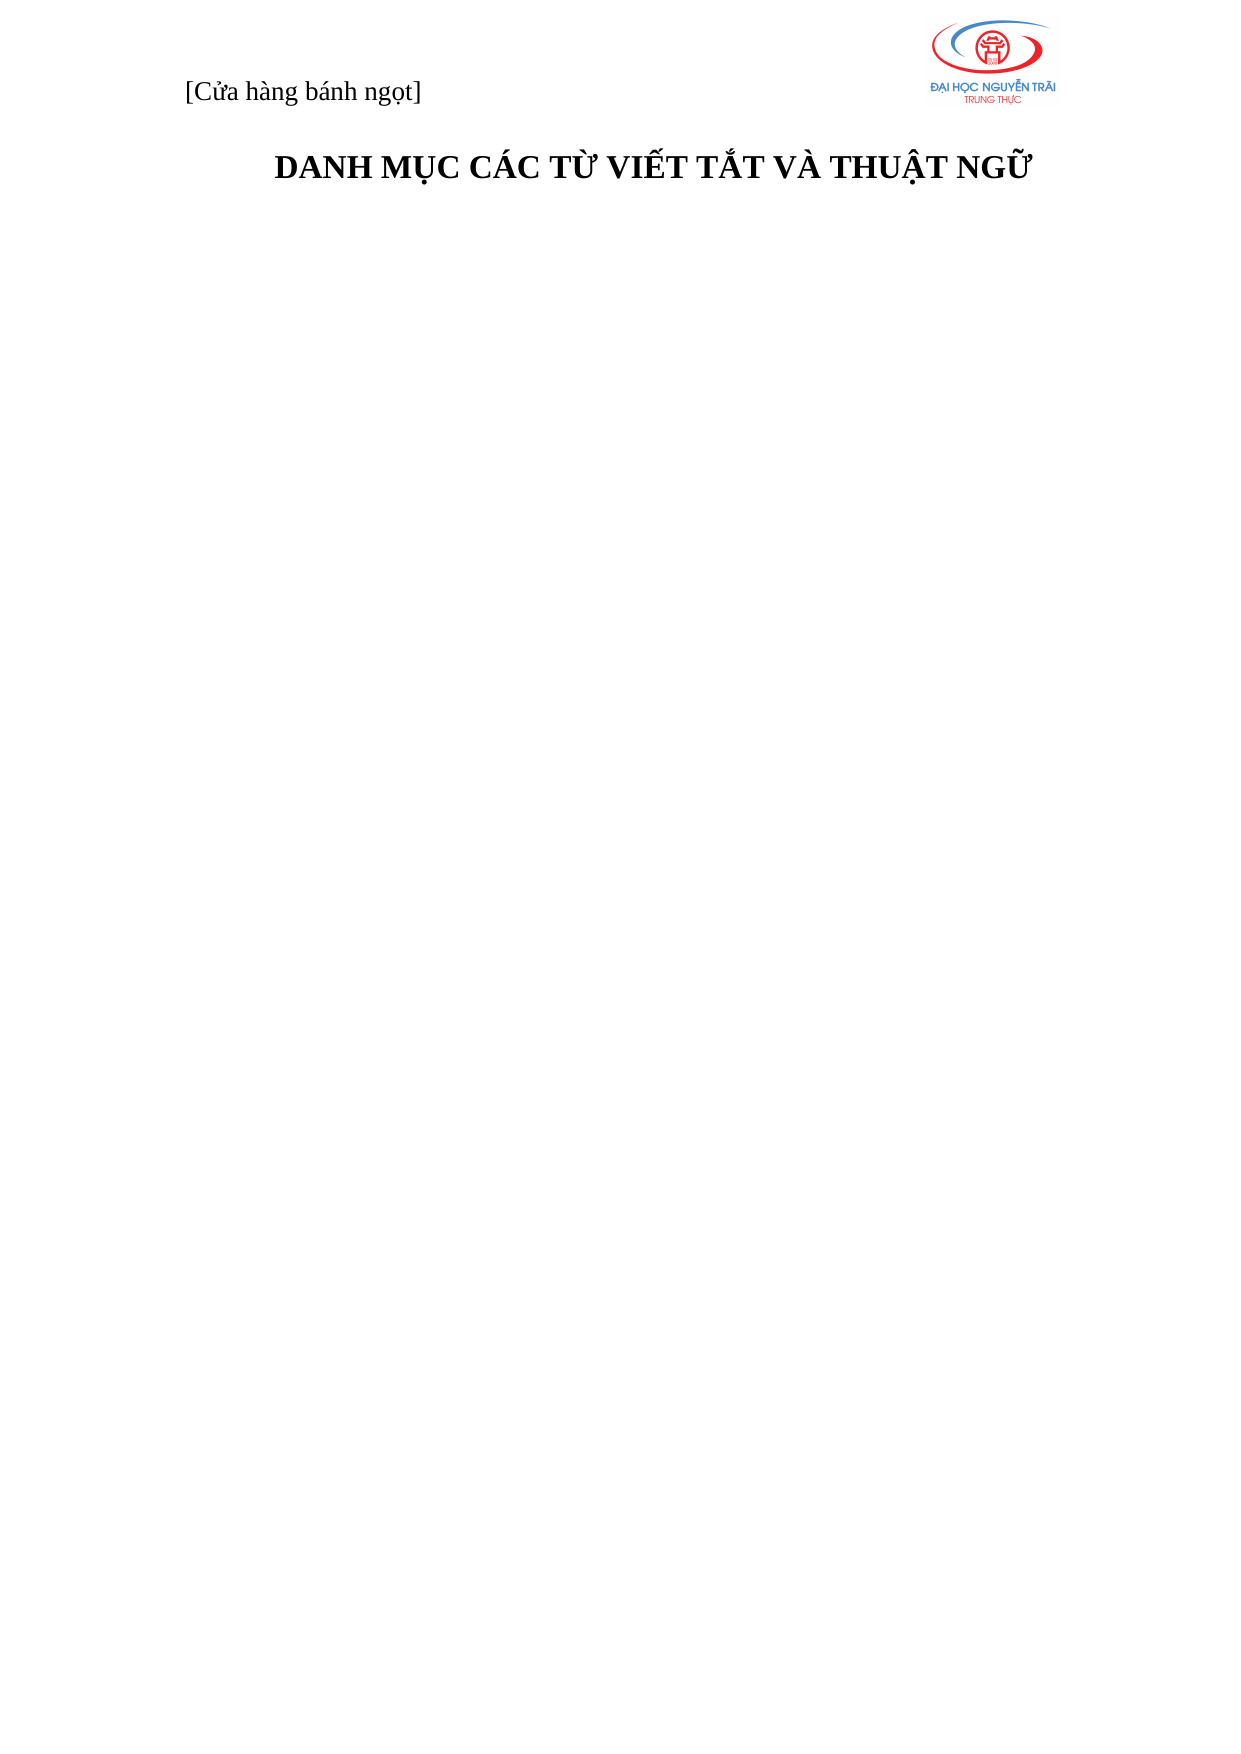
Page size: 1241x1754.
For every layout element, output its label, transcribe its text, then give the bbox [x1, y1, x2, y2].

subtitle DANH MỤC CÁC TỪ VIẾT TẮT VÀ THUẬT NGỮ [185, 148, 1122, 186]
picture [923, 15, 1062, 108]
